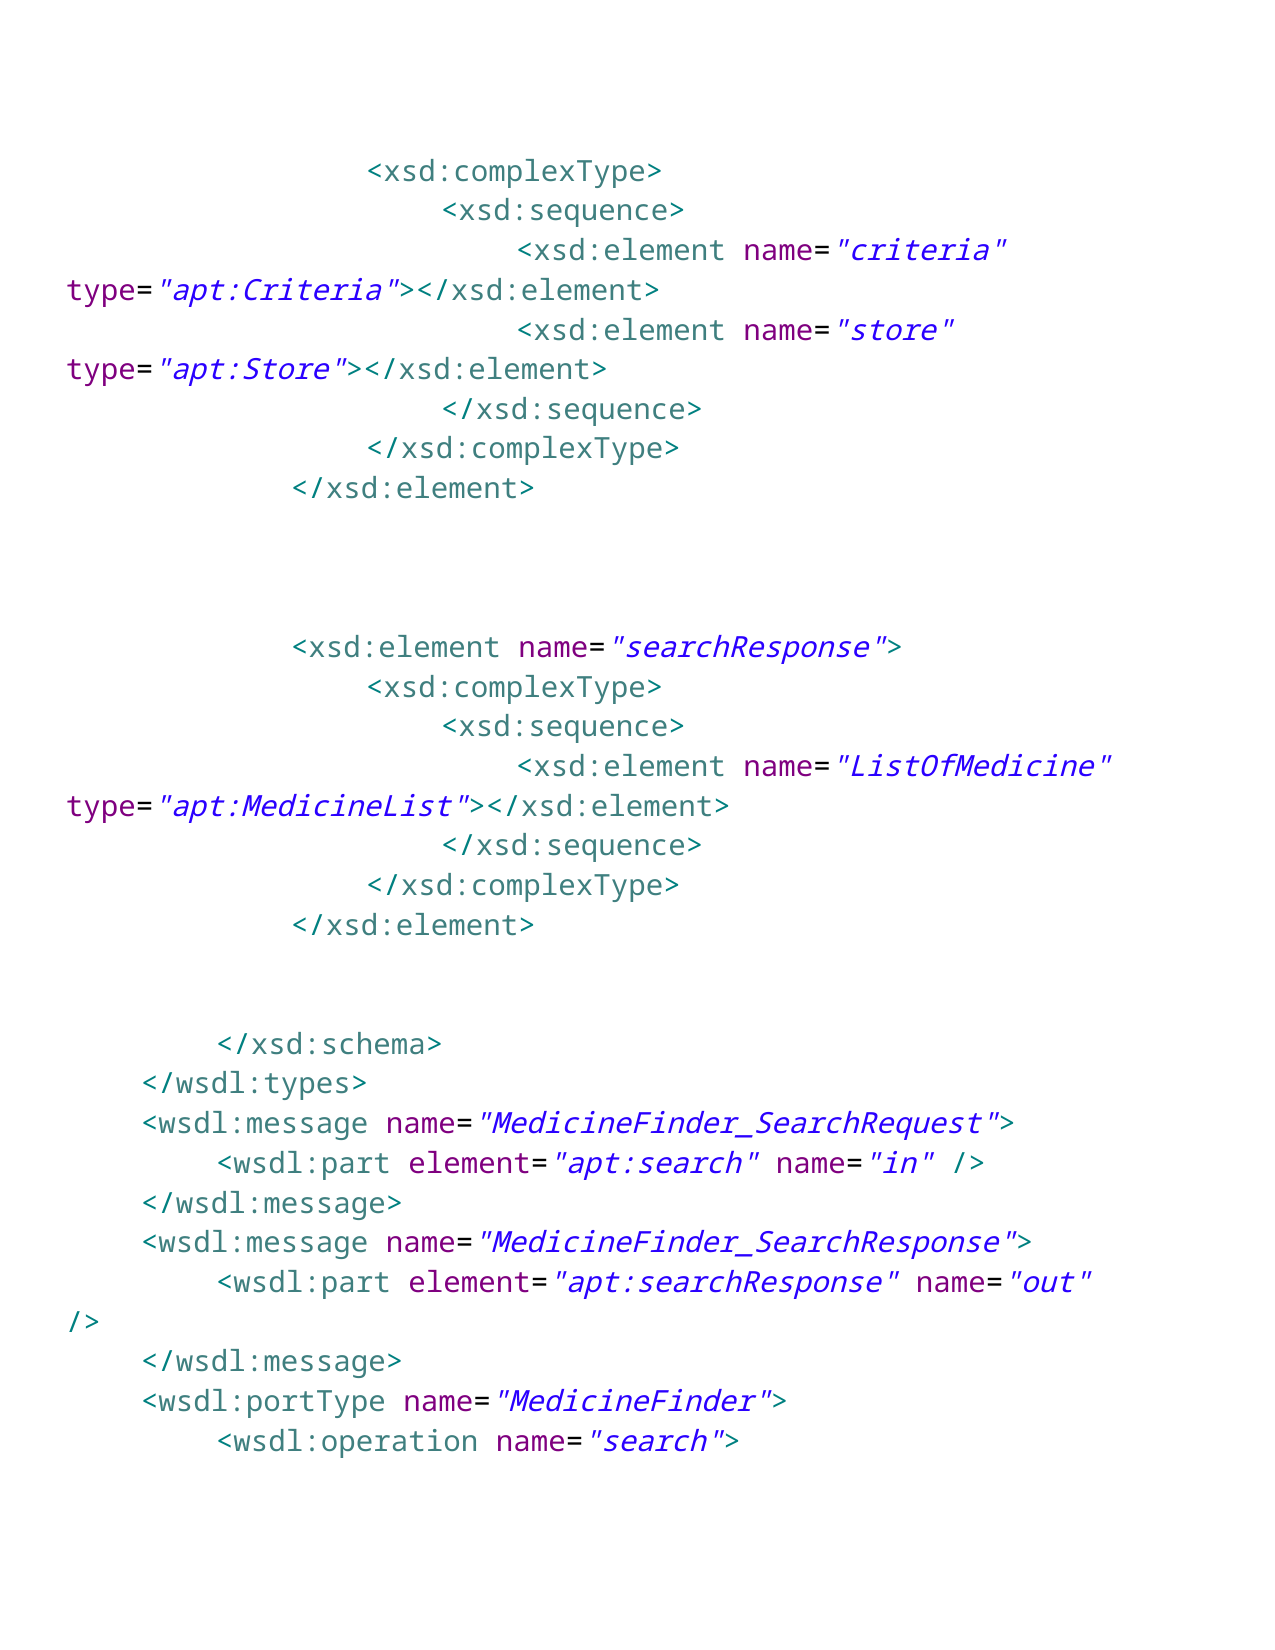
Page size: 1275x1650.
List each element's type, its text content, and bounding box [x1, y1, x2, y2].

text <wsdl:part element="apt:search" name="in" /> [66, 1142, 1125, 1182]
text <xsd:sequence> [66, 706, 1125, 745]
text <wsdl:message name="MedicineFinder_SearchRequest"> [66, 1102, 1125, 1142]
text </wsdl:message> [66, 1182, 1125, 1222]
text <wsdl:message name="MedicineFinder_SearchResponse"> [66, 1222, 1125, 1261]
text </xsd:element> [66, 467, 1125, 507]
text </xsd:element> [66, 904, 1125, 944]
text <wsdl:operation name="search"> [66, 1420, 1125, 1460]
text <xsd:element name="criteria" type="apt:Criteria"></xsd:element> [66, 229, 1125, 309]
text </xsd:sequence> [66, 388, 1125, 428]
text <wsdl:portType name="MedicineFinder"> [66, 1380, 1125, 1420]
text </xsd:complexType> [66, 864, 1125, 904]
text <xsd:sequence> [66, 190, 1125, 229]
text <xsd:complexType> [66, 666, 1125, 706]
text </wsdl:types> [66, 1063, 1125, 1102]
text <xsd:element name="store" type="apt:Store"></xsd:element> [66, 309, 1125, 388]
text <xsd:element name="ListOfMedicine" type="apt:MedicineList"></xsd:element> [66, 745, 1125, 825]
text <xsd:element name="searchResponse"> [66, 626, 1125, 666]
text </xsd:sequence> [66, 825, 1125, 864]
text </xsd:complexType> [66, 428, 1125, 467]
text <xsd:complexType> [66, 150, 1125, 190]
text </xsd:schema> [66, 1023, 1125, 1063]
text </wsdl:message> [66, 1341, 1125, 1380]
text <wsdl:part element="apt:searchResponse" name="out" /> [66, 1261, 1125, 1341]
